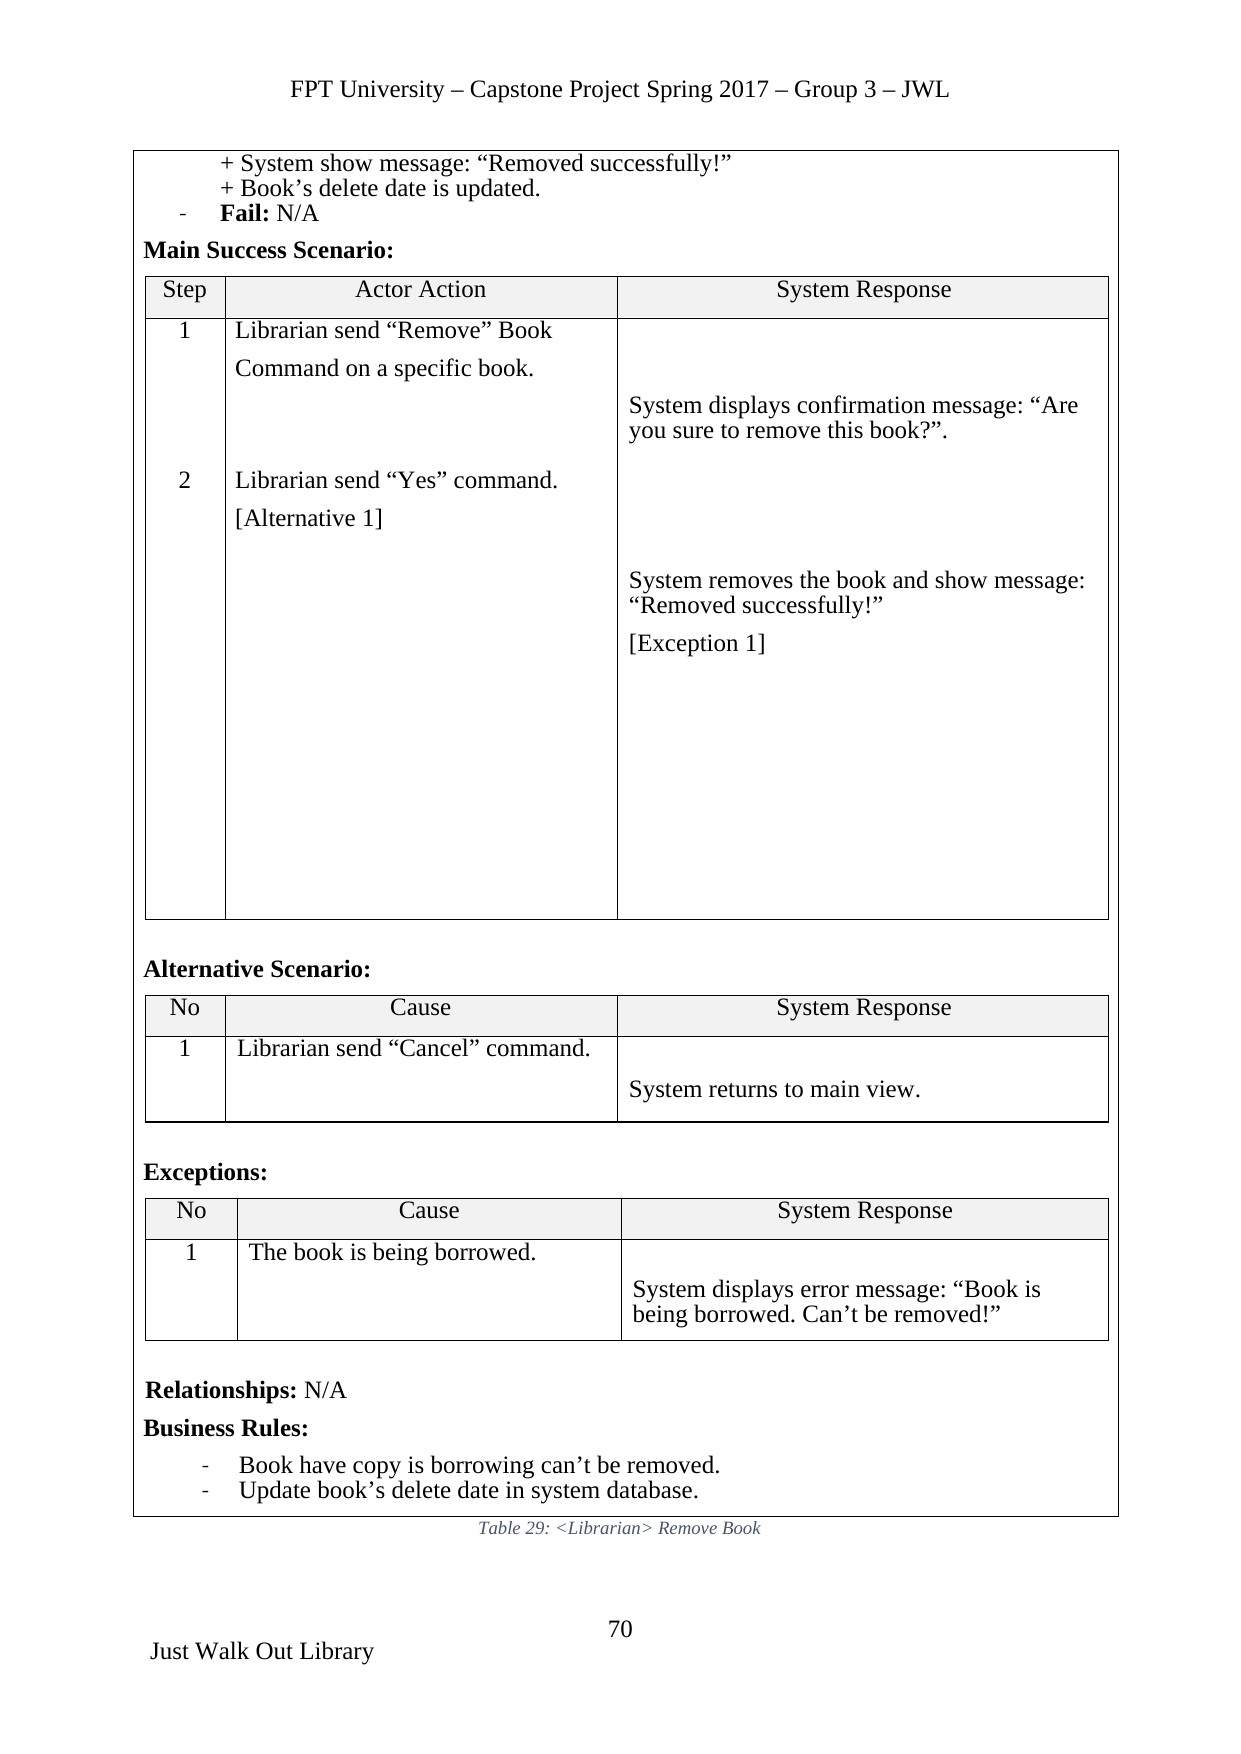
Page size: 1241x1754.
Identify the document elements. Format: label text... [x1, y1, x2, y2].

text Table 29: <Librarian> Remove Book [150, 1517, 1090, 1538]
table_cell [134, 151, 1118, 1516]
